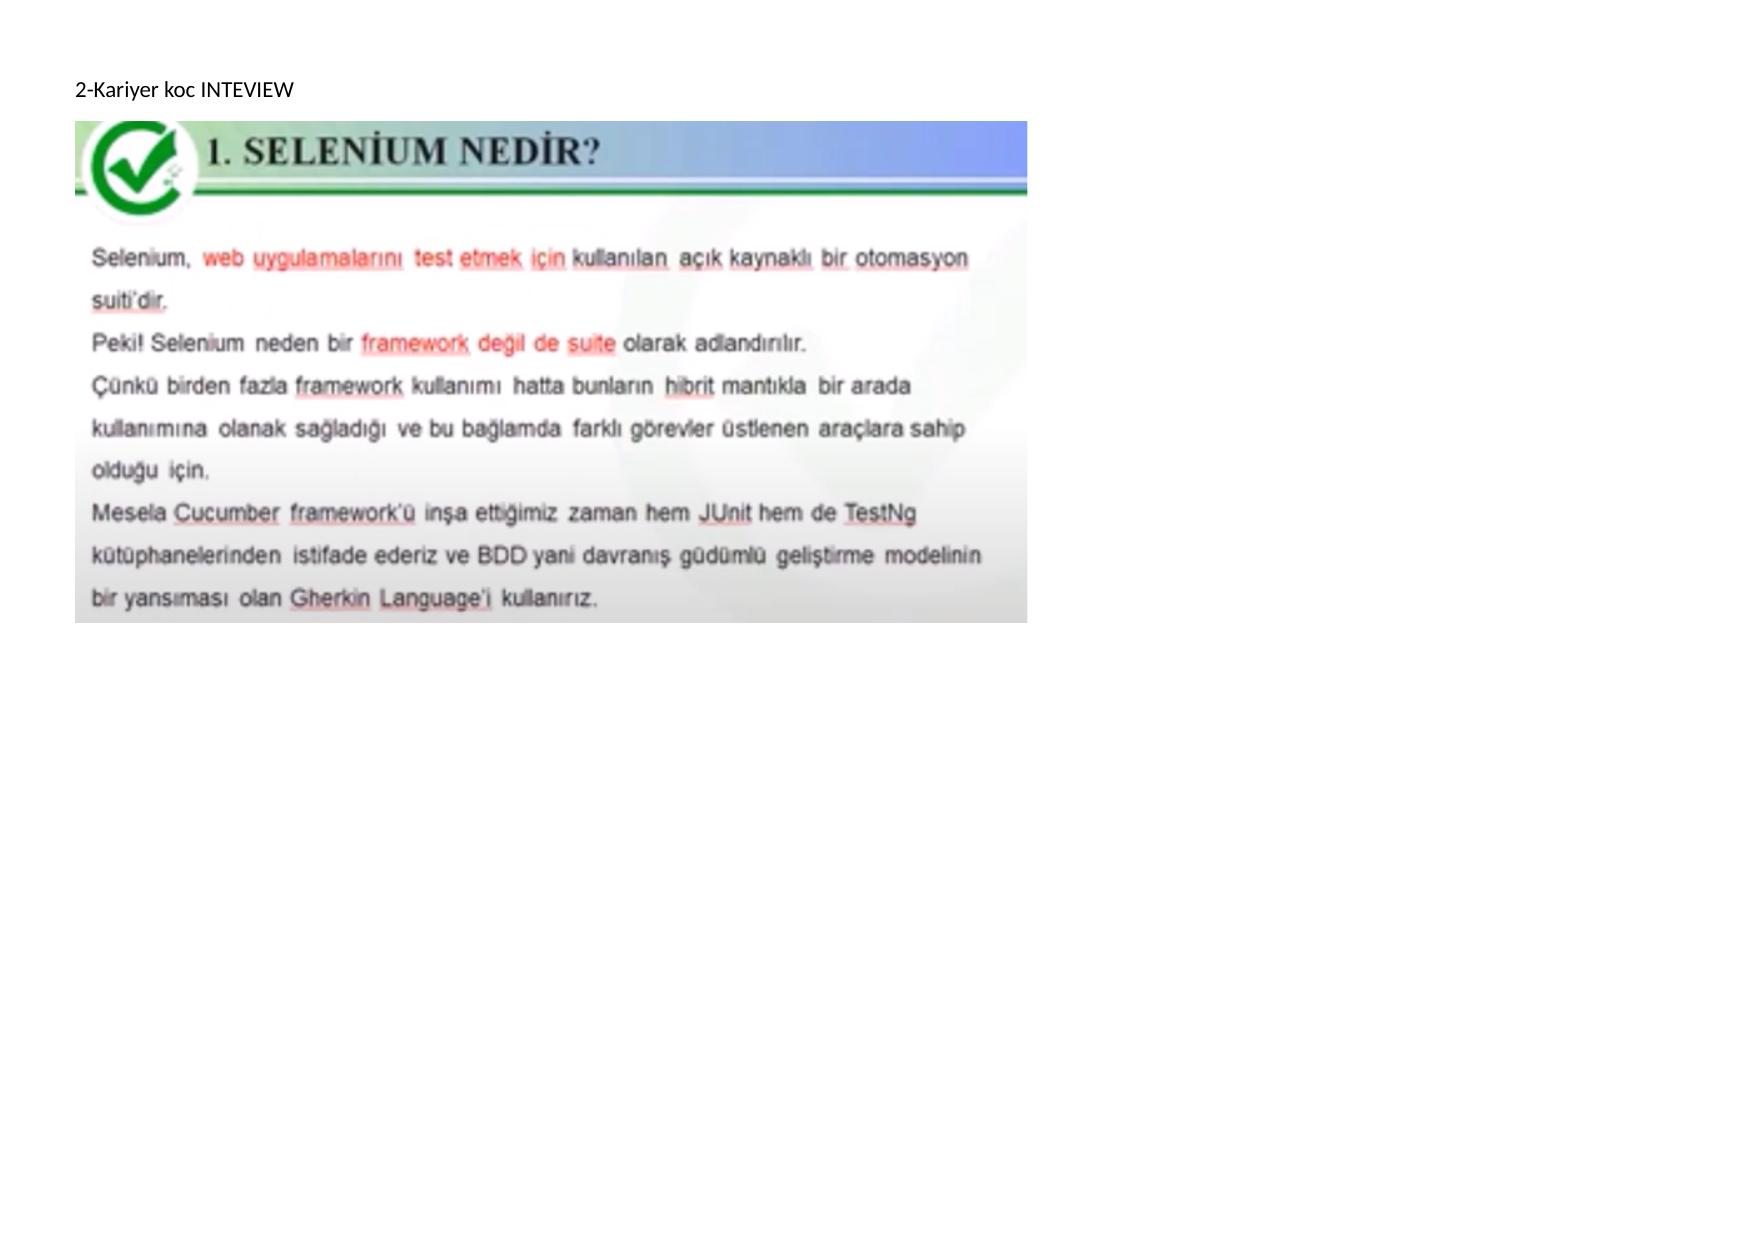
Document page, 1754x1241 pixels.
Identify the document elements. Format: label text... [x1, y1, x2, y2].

picture [75, 121, 1028, 623]
text 2-Kariyer koc INTEVIEW [75, 75, 1679, 103]
